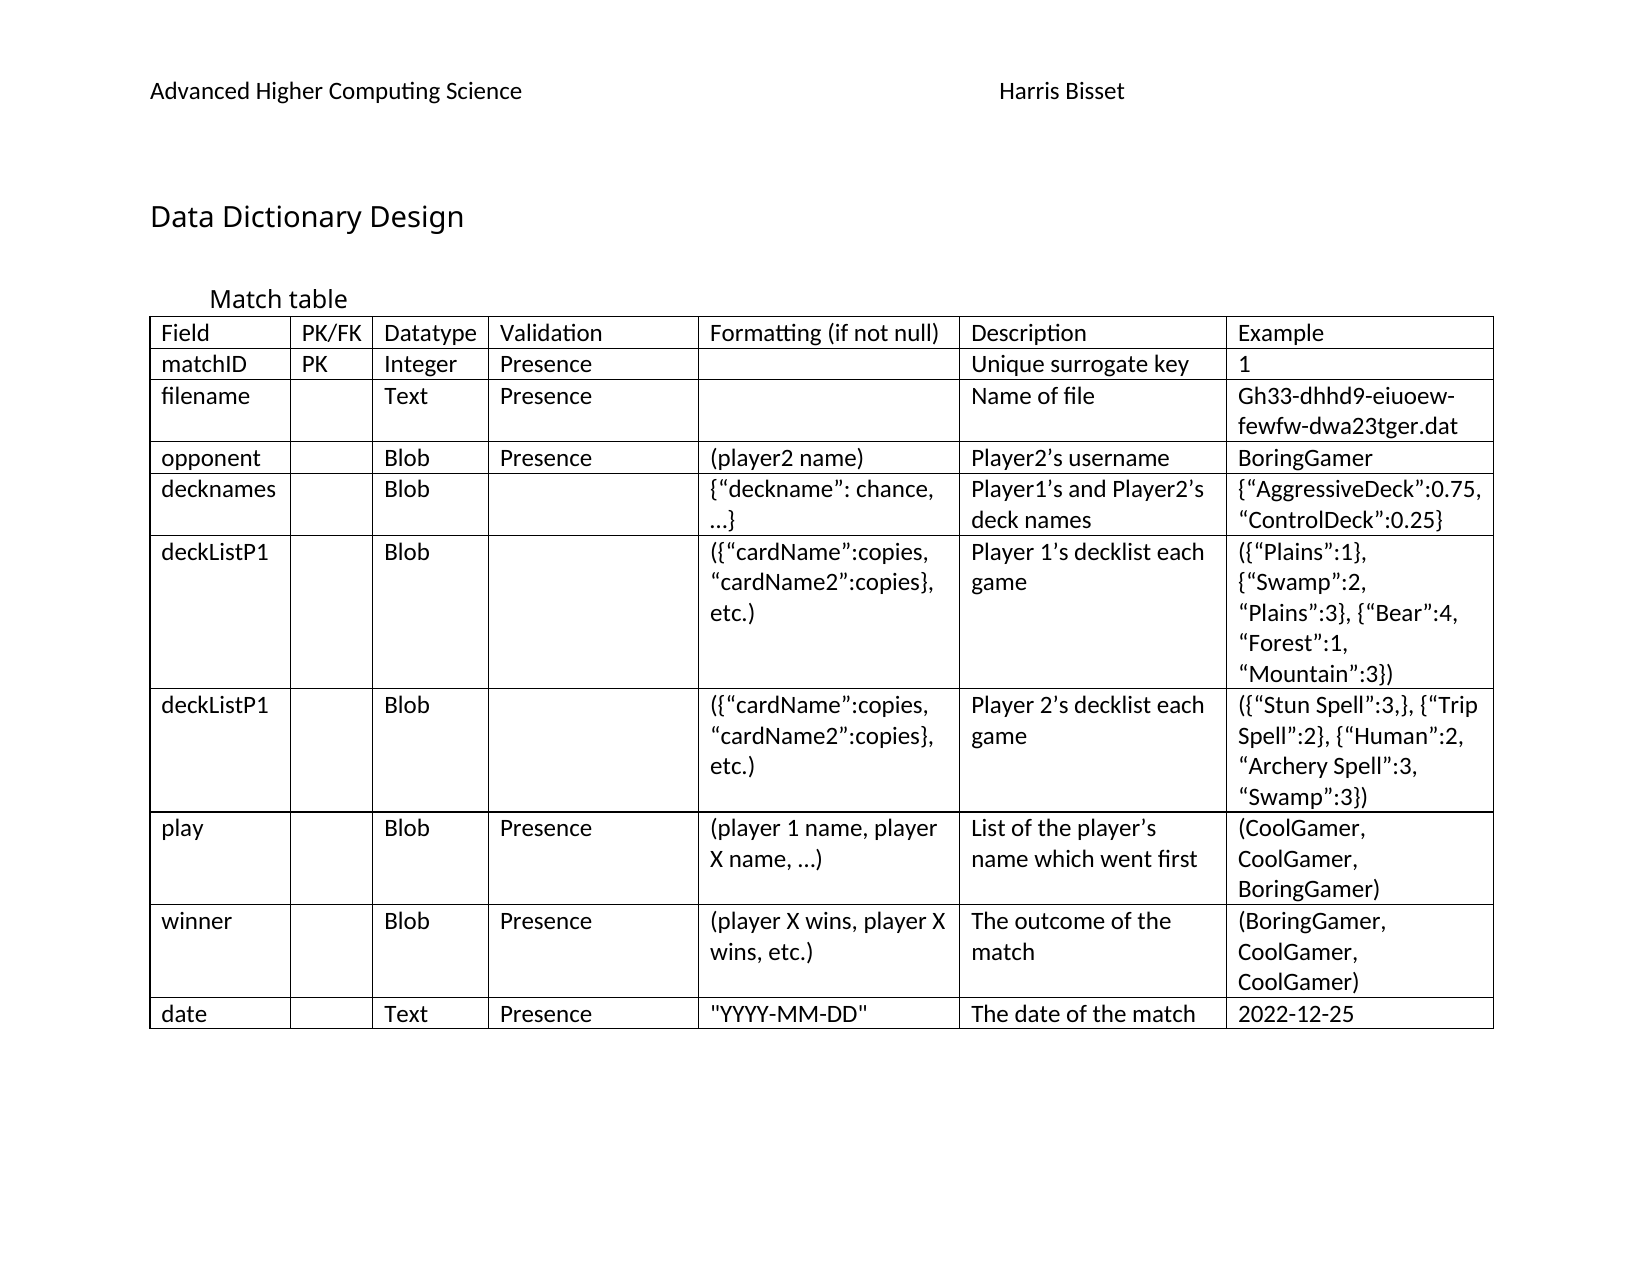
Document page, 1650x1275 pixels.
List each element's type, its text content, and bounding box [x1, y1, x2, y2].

table_cell ({“cardName”:copies, “cardName2”:copies}, etc.) [699, 536, 959, 688]
table_header Datatype [373, 317, 488, 347]
table_cell [699, 349, 959, 379]
table_cell play [151, 813, 290, 904]
table_cell 1 [1227, 349, 1493, 379]
table_cell 2022-12-25 [1227, 998, 1493, 1028]
table_cell Player 1’s decklist each game [960, 536, 1226, 688]
table_cell Gh33-dhhd9-eiuoew-fewfw-dwa23tger.dat [1227, 380, 1493, 441]
table_cell [291, 905, 372, 997]
table_cell deckListP1 [151, 689, 290, 811]
table_header Description [960, 317, 1226, 347]
table_cell (CoolGamer, CoolGamer, BoringGamer) [1227, 813, 1493, 904]
table_cell Blob [373, 474, 488, 535]
table_cell Blob [373, 536, 488, 688]
table_cell filename [151, 380, 290, 441]
table_cell The date of the match [960, 998, 1226, 1028]
table_cell ({“Plains”:1}, {“Swamp”:2, “Plains”:3}, {“Bear”:4, “Forest”:1, “Mountain”:3}) [1227, 536, 1493, 688]
table_cell Player2’s username [960, 442, 1226, 473]
table_cell (player X wins, player X wins, etc.) [699, 905, 959, 997]
table_cell [489, 474, 698, 535]
table_cell Presence [489, 442, 698, 473]
table_cell [489, 689, 698, 811]
table_cell [291, 474, 372, 535]
table_cell Player 2’s decklist each game [960, 689, 1226, 811]
table_cell Name of file [960, 380, 1226, 441]
table_cell BoringGamer [1227, 442, 1493, 473]
table_cell Presence [489, 380, 698, 441]
table_cell PK [291, 349, 372, 379]
table_cell Blob [373, 689, 488, 811]
table_cell matchID [151, 349, 290, 379]
table_cell [291, 380, 372, 441]
table_cell Presence [489, 349, 698, 379]
table_cell List of the player’s name which went first [960, 813, 1226, 904]
table_cell date [151, 998, 290, 1028]
table_cell Integer [373, 349, 488, 379]
table_cell Text [373, 380, 488, 441]
table_header PK/FK [291, 317, 372, 347]
table_header Formatting (if not null) [699, 317, 959, 347]
table_cell "YYYY-MM-DD" [699, 998, 959, 1028]
table_cell Blob [373, 813, 488, 904]
table_cell decknames [151, 474, 290, 535]
table_cell opponent [151, 442, 290, 473]
table_header Field [151, 317, 290, 347]
table_cell Unique surrogate key [960, 349, 1226, 379]
table_cell (BoringGamer, CoolGamer, CoolGamer) [1227, 905, 1493, 997]
table_cell winner [151, 905, 290, 997]
table_cell {“AggressiveDeck”:0.75, “ControlDeck”:0.25} [1227, 474, 1493, 535]
table_cell Blob [373, 905, 488, 997]
table_cell Text [373, 998, 488, 1028]
subtitle Match table [209, 282, 1500, 316]
table_cell [699, 380, 959, 441]
table_cell {“deckname”: chance, …} [699, 474, 959, 535]
table_cell Presence [489, 905, 698, 997]
table_cell [291, 813, 372, 904]
table_cell [291, 442, 372, 473]
table_cell deckListP1 [151, 536, 290, 688]
subtitle Data Dictionary Design [150, 196, 1500, 236]
table_cell (player2 name) [699, 442, 959, 473]
table_cell ({“Stun Spell”:3,}, {“Trip Spell”:2}, {“Human”:2, “Archery Spell”:3, “Swamp”:3}) [1227, 689, 1493, 811]
table_cell Player1’s and Player2’s deck names [960, 474, 1226, 535]
table_cell (player 1 name, player X name, …) [699, 813, 959, 904]
table_cell [291, 689, 372, 811]
table_cell Blob [373, 442, 488, 473]
table_cell Presence [489, 813, 698, 904]
table_header Example [1227, 317, 1493, 347]
table_cell Presence [489, 998, 698, 1028]
table_cell [291, 536, 372, 688]
table_cell [291, 998, 372, 1028]
table_header Validation [489, 317, 698, 347]
table_cell ({“cardName”:copies, “cardName2”:copies}, etc.) [699, 689, 959, 811]
table_cell [489, 536, 698, 688]
table_cell The outcome of the match [960, 905, 1226, 997]
